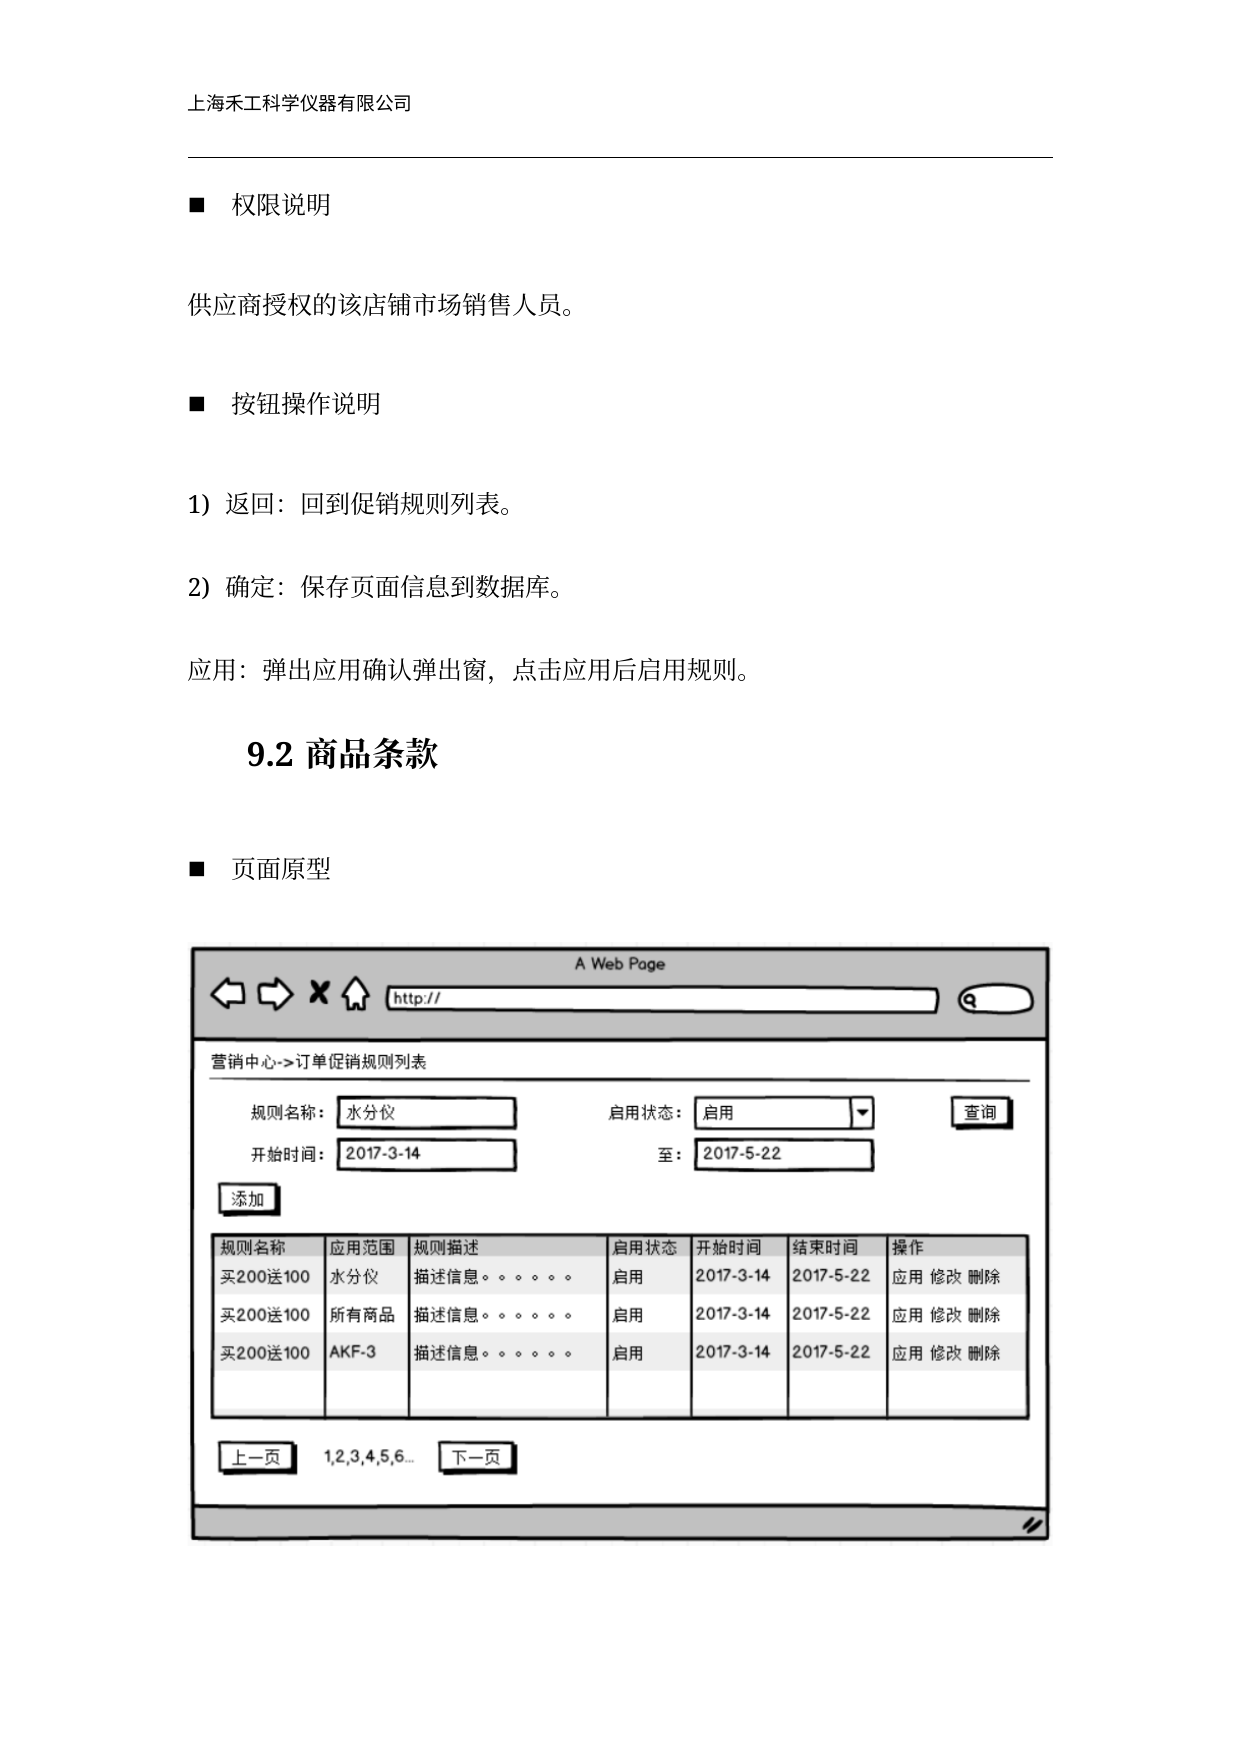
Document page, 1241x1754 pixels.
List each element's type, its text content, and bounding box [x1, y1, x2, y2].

subtitle 商品条款 [247, 719, 1053, 784]
text 应用：弹出应用确认弹出窗，点击应用后启用规则。 [187, 636, 1053, 701]
list 权限说明 [187, 172, 1053, 237]
list 确定：保存页面信息到数据库。 [187, 553, 1053, 618]
text 供应商授权的该店铺市场销售人员。 [187, 271, 1053, 336]
list 按钮操作说明 [187, 371, 1053, 436]
list 页面原型 [187, 835, 1053, 900]
list 返回：回到促销规则列表。 [187, 470, 1053, 535]
picture [187, 942, 1053, 1546]
